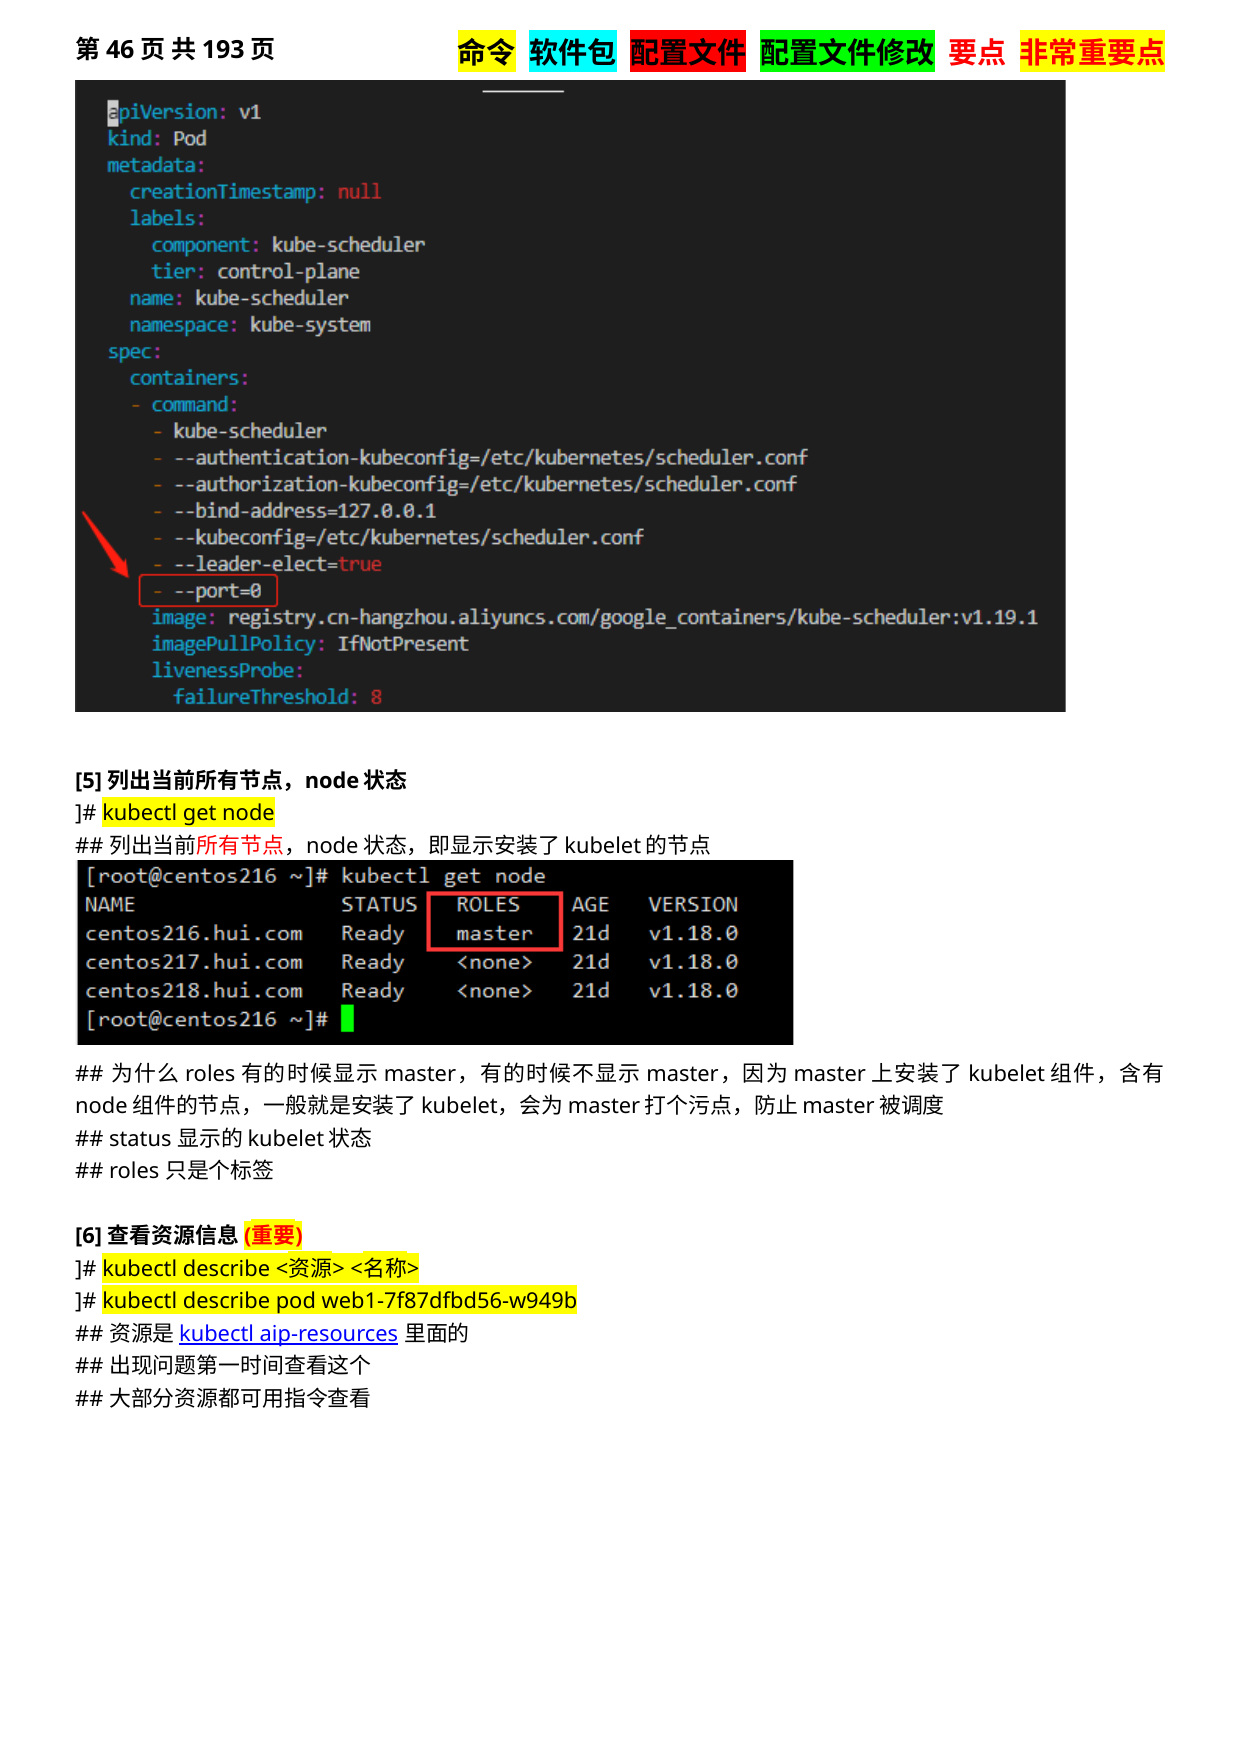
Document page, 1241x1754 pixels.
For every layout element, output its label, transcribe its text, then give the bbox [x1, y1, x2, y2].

text ## roles 只是个标签 [75, 1153, 1165, 1186]
text ]# kubectl get node [75, 796, 1165, 828]
picture [75, 80, 1066, 712]
text ]# kubectl describe <资源> <名称> [75, 1251, 288, 1283]
text ## 大部分资源都可用指令查看 [75, 1381, 1165, 1413]
text [5] 列出当前所有节点，node状态 [75, 763, 1165, 796]
text ## 出现问题第一时间查看这个 [75, 1348, 1165, 1381]
text ## 资源是kubectl aip-resources 里面的 [75, 1316, 1165, 1348]
picture [75, 860, 794, 1045]
text [6] 查看资源信息 (重要) [75, 1218, 1165, 1251]
text ## 列出当前所有节点，node状态，即显示安装了kubelet的节点 [75, 828, 1165, 861]
text ]# kubectl describe <资源> <名称> [407, 1251, 1165, 1283]
text ]# kubectl describe pod web1-7f87dfbd56-w949b [75, 1283, 1165, 1316]
text ## 为什么roles有的时候显示master，有的时候不显示master，因为master上安装了kubelet组件，含有node组件的节点，一般就是安装了kubelet，会为master打个污点，防止master被调度 [75, 1056, 1165, 1121]
text ## status 显示的kubelet状态 [75, 1121, 1165, 1153]
